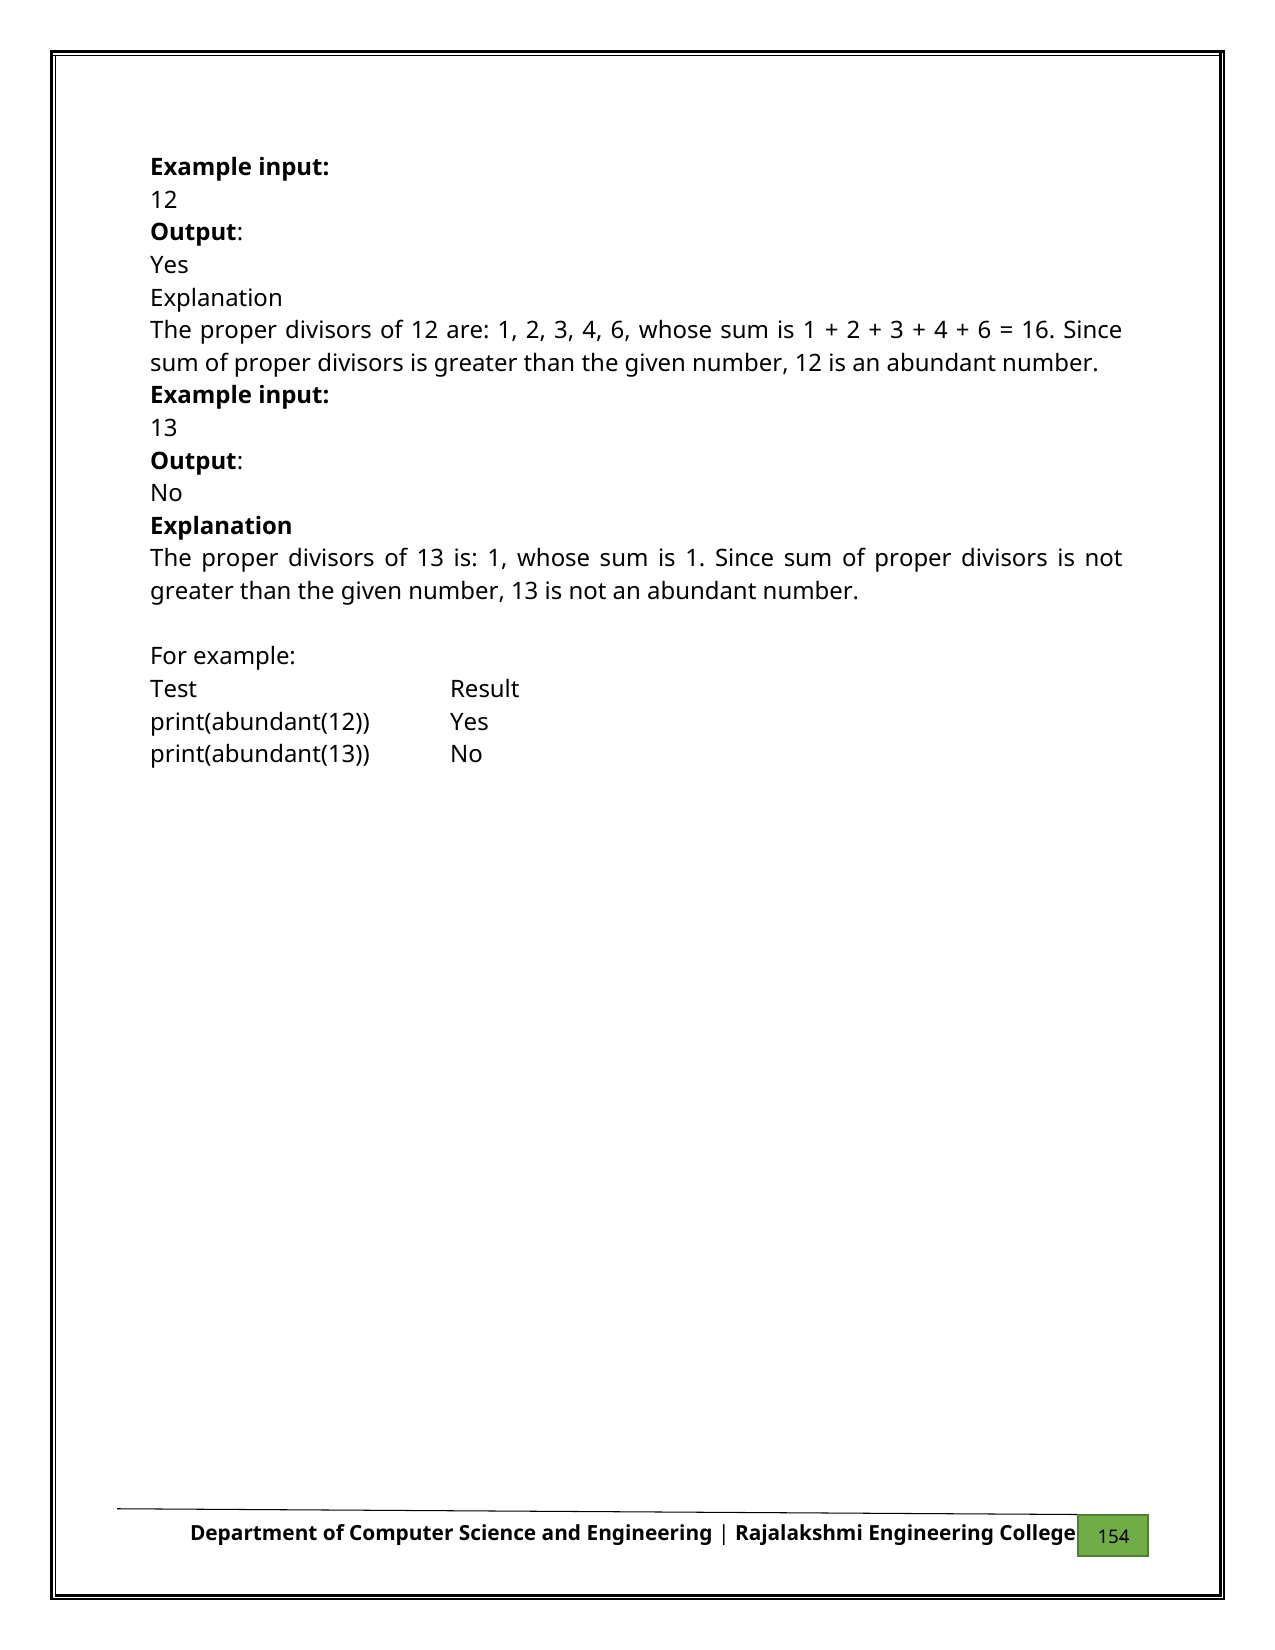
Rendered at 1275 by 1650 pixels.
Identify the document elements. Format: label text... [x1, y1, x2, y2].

text Example input: [150, 150, 1125, 183]
text Explanation [150, 509, 1125, 541]
text print(abundant(12)) Yes [150, 704, 1125, 737]
text No [150, 476, 1125, 509]
text 13 [150, 411, 1125, 443]
text The proper divisors of 12 are: 1, 2, 3, 4, 6, whose sum is 1 + 2 + 3 + 4 + 6 = 16. Since sum of proper divisors is greater than the given number, 12 is an abundant number. [150, 313, 1125, 378]
text For example: [150, 639, 1125, 672]
text Output: [150, 215, 1125, 248]
text print(abundant(13)) No [150, 737, 1125, 769]
text The proper divisors of 13 is: 1, whose sum is 1. Since sum of proper divisors is not greater than the given number, 13 is not an abundant number. [150, 541, 1125, 606]
text Explanation [150, 280, 1125, 313]
text Yes [150, 248, 1125, 280]
text Test Result [150, 672, 1125, 704]
text Output: [150, 443, 1125, 476]
text 12 [150, 183, 1125, 215]
text Example input: [150, 378, 1125, 411]
